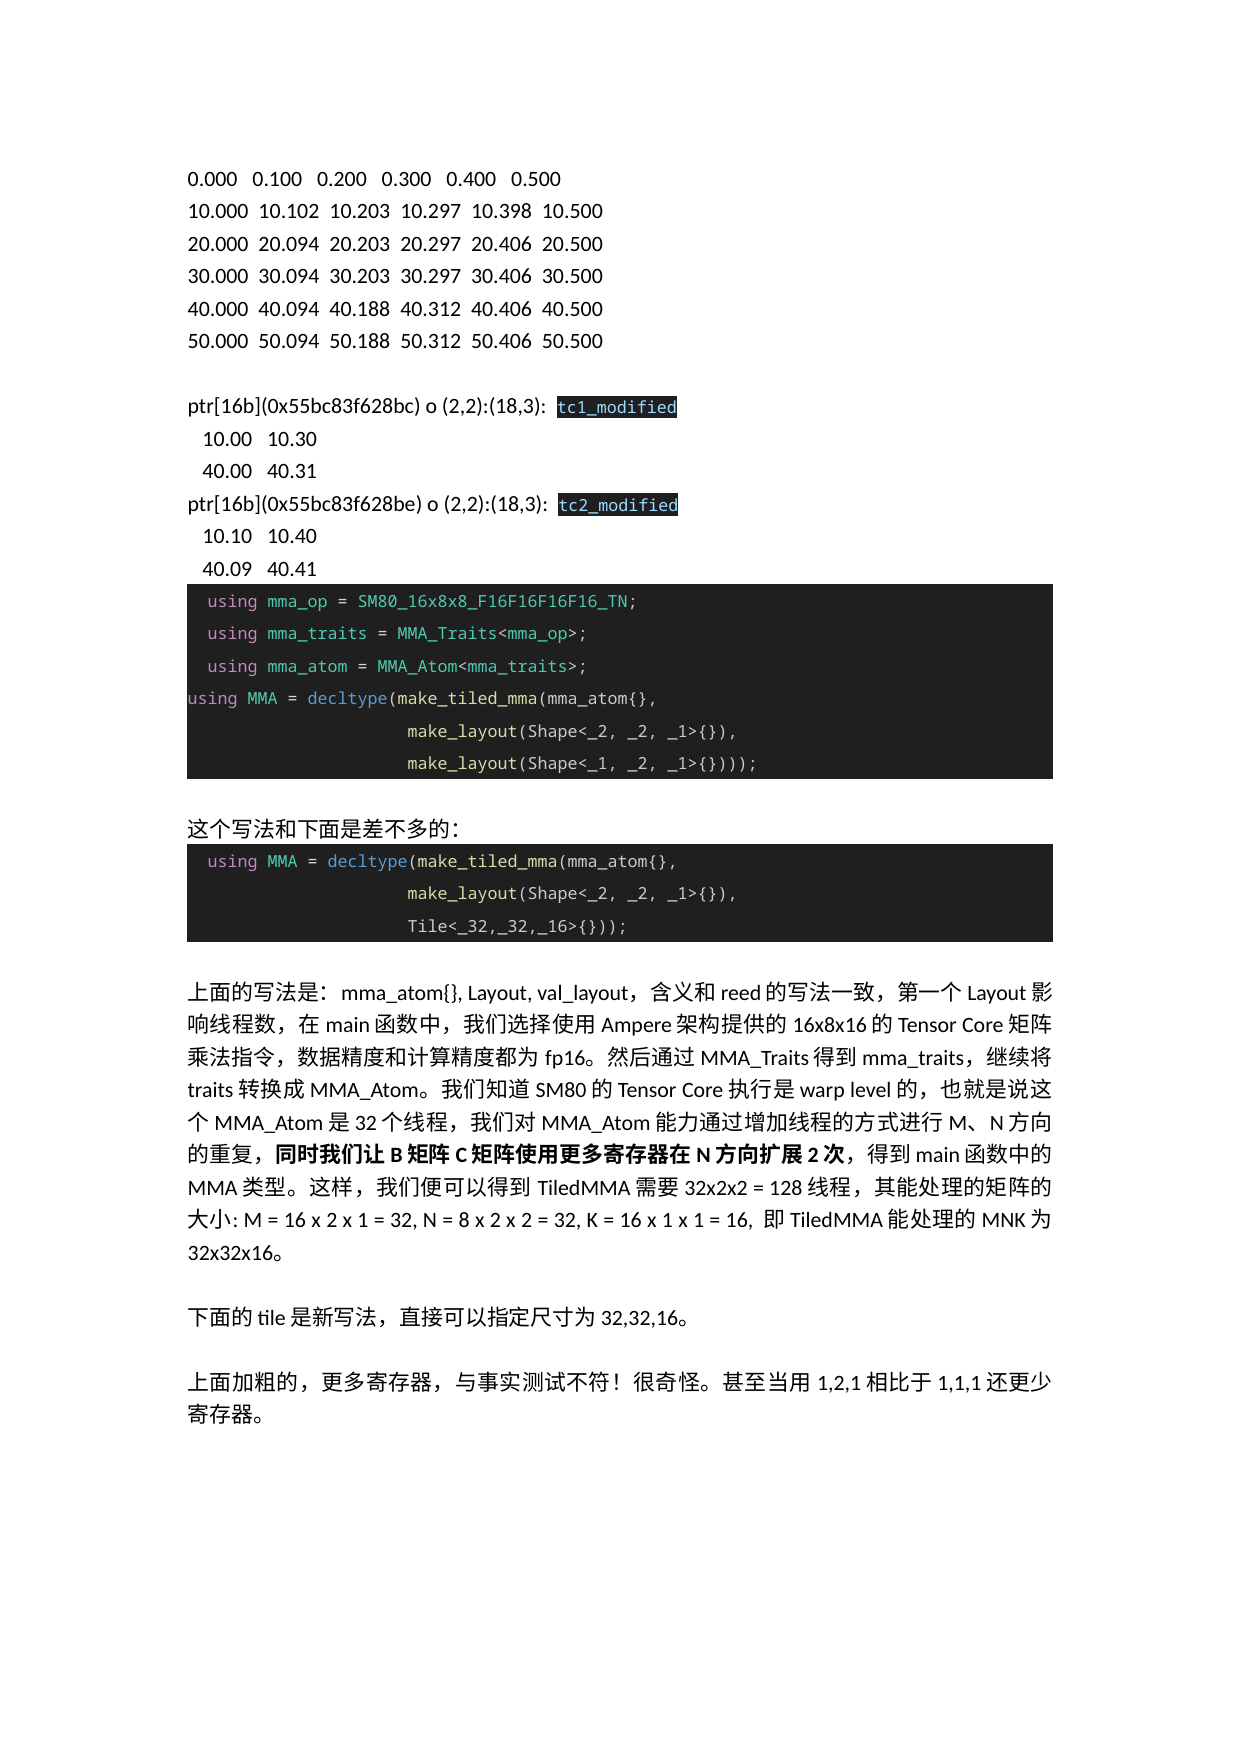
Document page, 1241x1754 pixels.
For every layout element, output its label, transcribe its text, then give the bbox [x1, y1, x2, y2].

text using mma_traits = MMA_Traits<mma_op>; [187, 617, 1053, 649]
list 这个写法和下面是差不多的： [187, 812, 1053, 844]
text make_layout(Shape<_1, _2, _1>{}))); [187, 747, 1053, 779]
list 上面的写法是：mma_atom{}, Layout, val_layout，含义和reed的写法一致，第一个Layout影响线程数，在main函数中，我们选择使用Ampere架构提供的16x8x16的Tensor Core矩阵乘法指令，数据精度和计算精度都为fp16。然后通过MMA_Traits得到mma_traits，继续将traits转换成MMA_Atom。我们知道SM80的Tensor Core执行是warp level的，也就是说这个MMA_Atom是32个线程，我们对MMA_Atom能力通过增加线程的方式进行M、N方向的重复，同时我们让B矩阵C矩阵使用更多寄存器在N方向扩展2次，得到main函数中的MMA类型。这样，我们便可以得到TiledMMA需要32x2x2 = 128线程，其能处理的矩阵的大小: M = 16 x 2 x 1 = 32, N = 8 x 2 x 2 = 32, K = 16 x 1 x 1 = 16, 即TiledMMA能处理的MNK为32x32x16。 [187, 974, 1053, 1267]
text using mma_atom = MMA_Atom<mma_traits>; [187, 649, 1053, 682]
text Tile<_32,_32,_16>{})); [187, 909, 1053, 942]
list 下面的tile是新写法，直接可以指定尺寸为32,32,16。 [187, 1299, 1053, 1332]
list 40.09 40.41 [187, 552, 1053, 584]
list 上面加粗的，更多寄存器，与事实测试不符！很奇怪。甚至当用1,2,1相比于1,1,1还更少寄存器。 [187, 1364, 1053, 1429]
list 10.10 10.40 [187, 519, 1053, 552]
list ptr[16b](0x55bc83f628bc) o (2,2):(18,3): tc1_modified [187, 389, 1053, 422]
text using MMA = decltype(make_tiled_mma(mma_atom{}, [187, 844, 1053, 877]
list 10.00 10.30 [187, 422, 1053, 454]
list ptr[16b](0x55bc83f628be) o (2,2):(18,3): tc2_modified [187, 487, 1053, 519]
list 20.000 20.094 20.203 20.297 20.406 20.500 [187, 227, 1053, 259]
text make_layout(Shape<_2, _2, _1>{}), [187, 877, 1053, 909]
list 30.000 30.094 30.203 30.297 30.406 30.500 [187, 259, 1053, 292]
list 40.000 40.094 40.188 40.312 40.406 40.500 [187, 292, 1053, 324]
list 10.000 10.102 10.203 10.297 10.398 10.500 [187, 194, 1053, 227]
text make_layout(Shape<_2, _2, _1>{}), [187, 714, 1053, 747]
list 40.00 40.31 [187, 454, 1053, 487]
list 0.000 0.100 0.200 0.300 0.400 0.500 [187, 162, 1053, 194]
text using MMA = decltype(make_tiled_mma(mma_atom{}, [187, 682, 1053, 714]
text using mma_op = SM80_16x8x8_F16F16F16F16_TN; [187, 584, 1053, 617]
list 50.000 50.094 50.188 50.312 50.406 50.500 [187, 324, 1053, 357]
